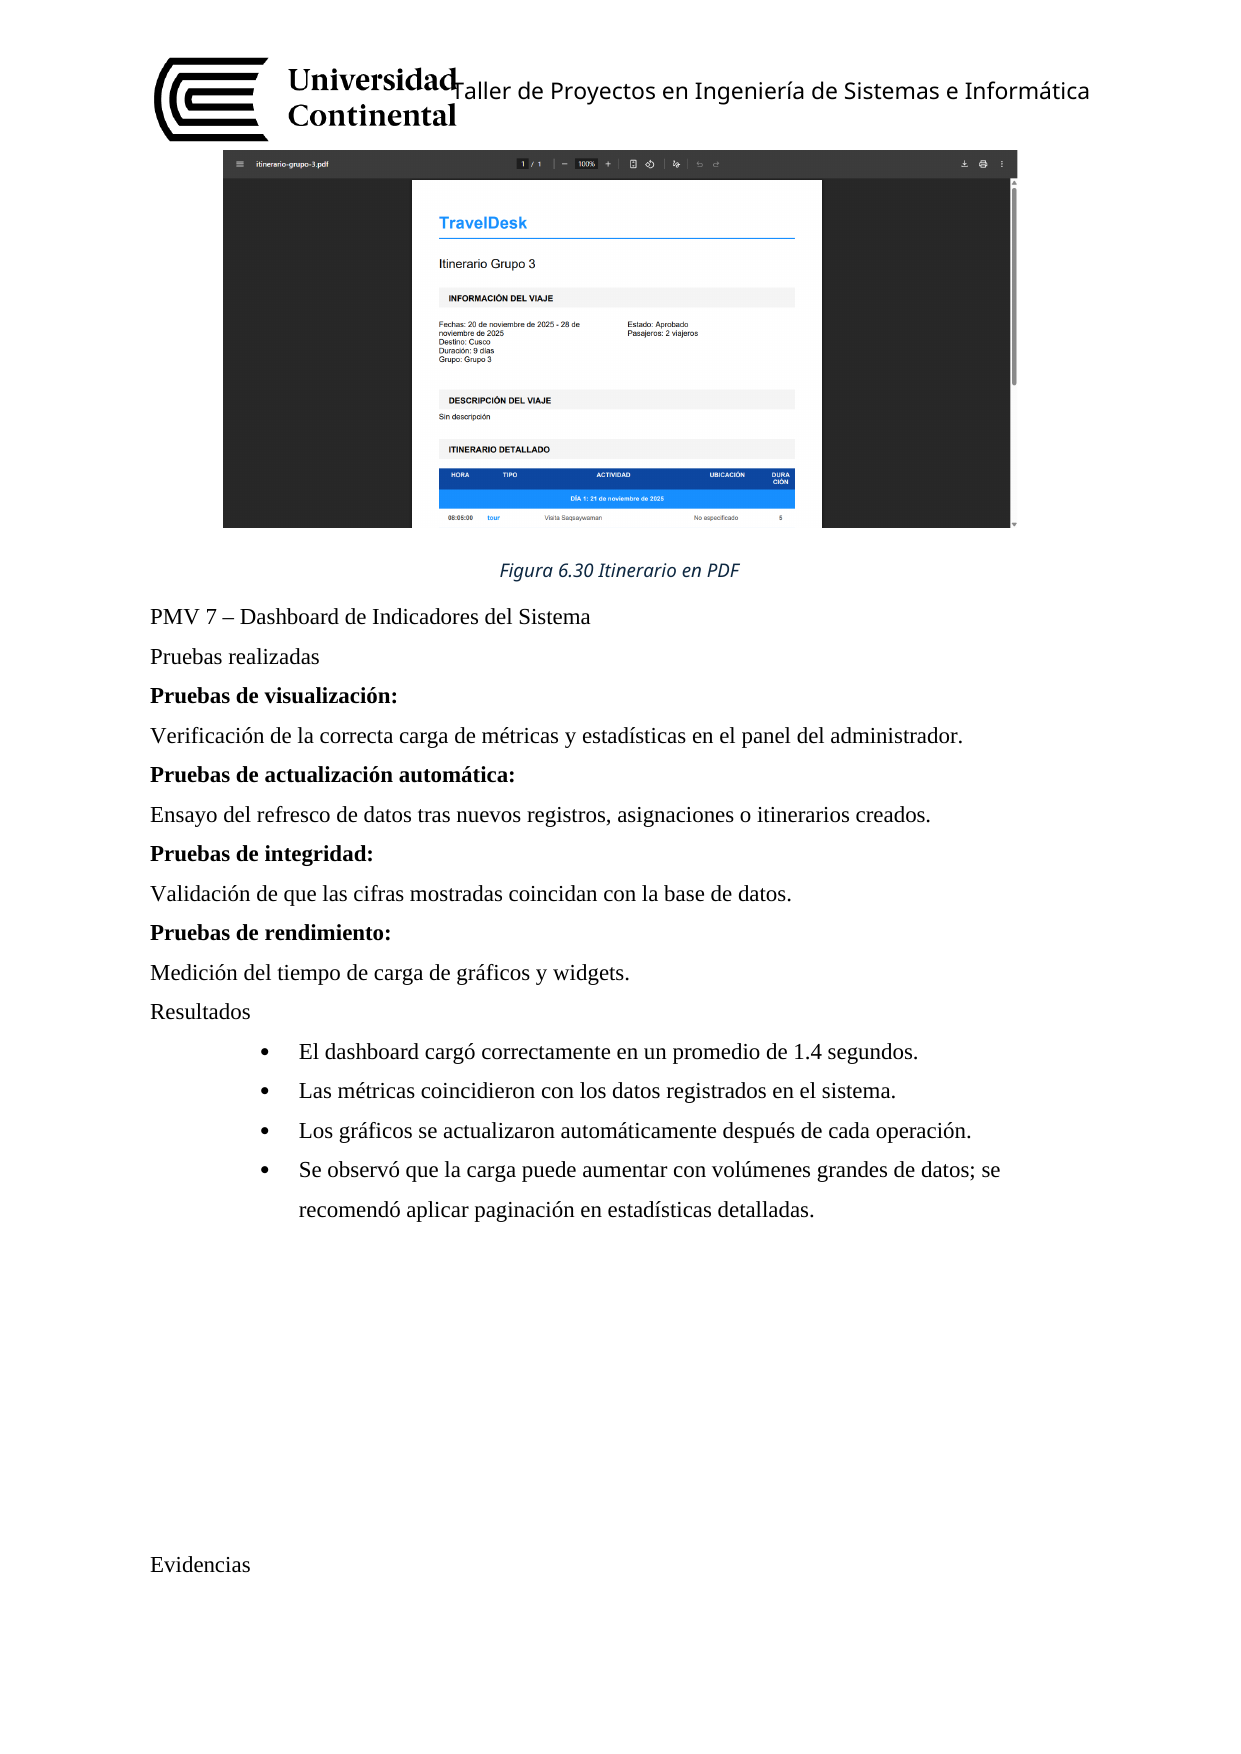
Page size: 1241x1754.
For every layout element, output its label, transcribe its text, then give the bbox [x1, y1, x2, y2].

text Evidencias [150, 1551, 1090, 1577]
picture [223, 150, 1018, 528]
text PMV 7 – Dashboard de Indicadores del Sistema [150, 603, 1090, 630]
text Pruebas de integridad: Validación de que las cifras mostradas coincidan con la base de datos. [150, 840, 1090, 906]
list El dashboard cargó correctamente en un promedio de 1.4 segundos. [261, 1038, 1090, 1064]
list Las métricas coincidieron con los datos registrados en el sistema. [261, 1077, 1090, 1103]
list Los gráficos se actualizaron automáticamente después de cada operación. [261, 1117, 1090, 1143]
text Pruebas de visualización: Verificación de la correcta carga de métricas y estadísticas en el panel del administrador. [150, 682, 1090, 748]
text Pruebas realizadas [150, 643, 1090, 669]
list Se observó que la carga puede aumentar con volúmenes grandes de datos; se recomendó aplicar paginación en estadísticas detalladas. [261, 1156, 1090, 1222]
text Pruebas de actualización automática: Ensayo del refresco de datos tras nuevos registros, asignaciones o itinerarios creados. [150, 761, 1090, 827]
text Resultados [150, 998, 1090, 1024]
picture [150, 54, 461, 144]
text Pruebas de rendimiento: Medición del tiempo de carga de gráficos y widgets. [150, 919, 1090, 985]
